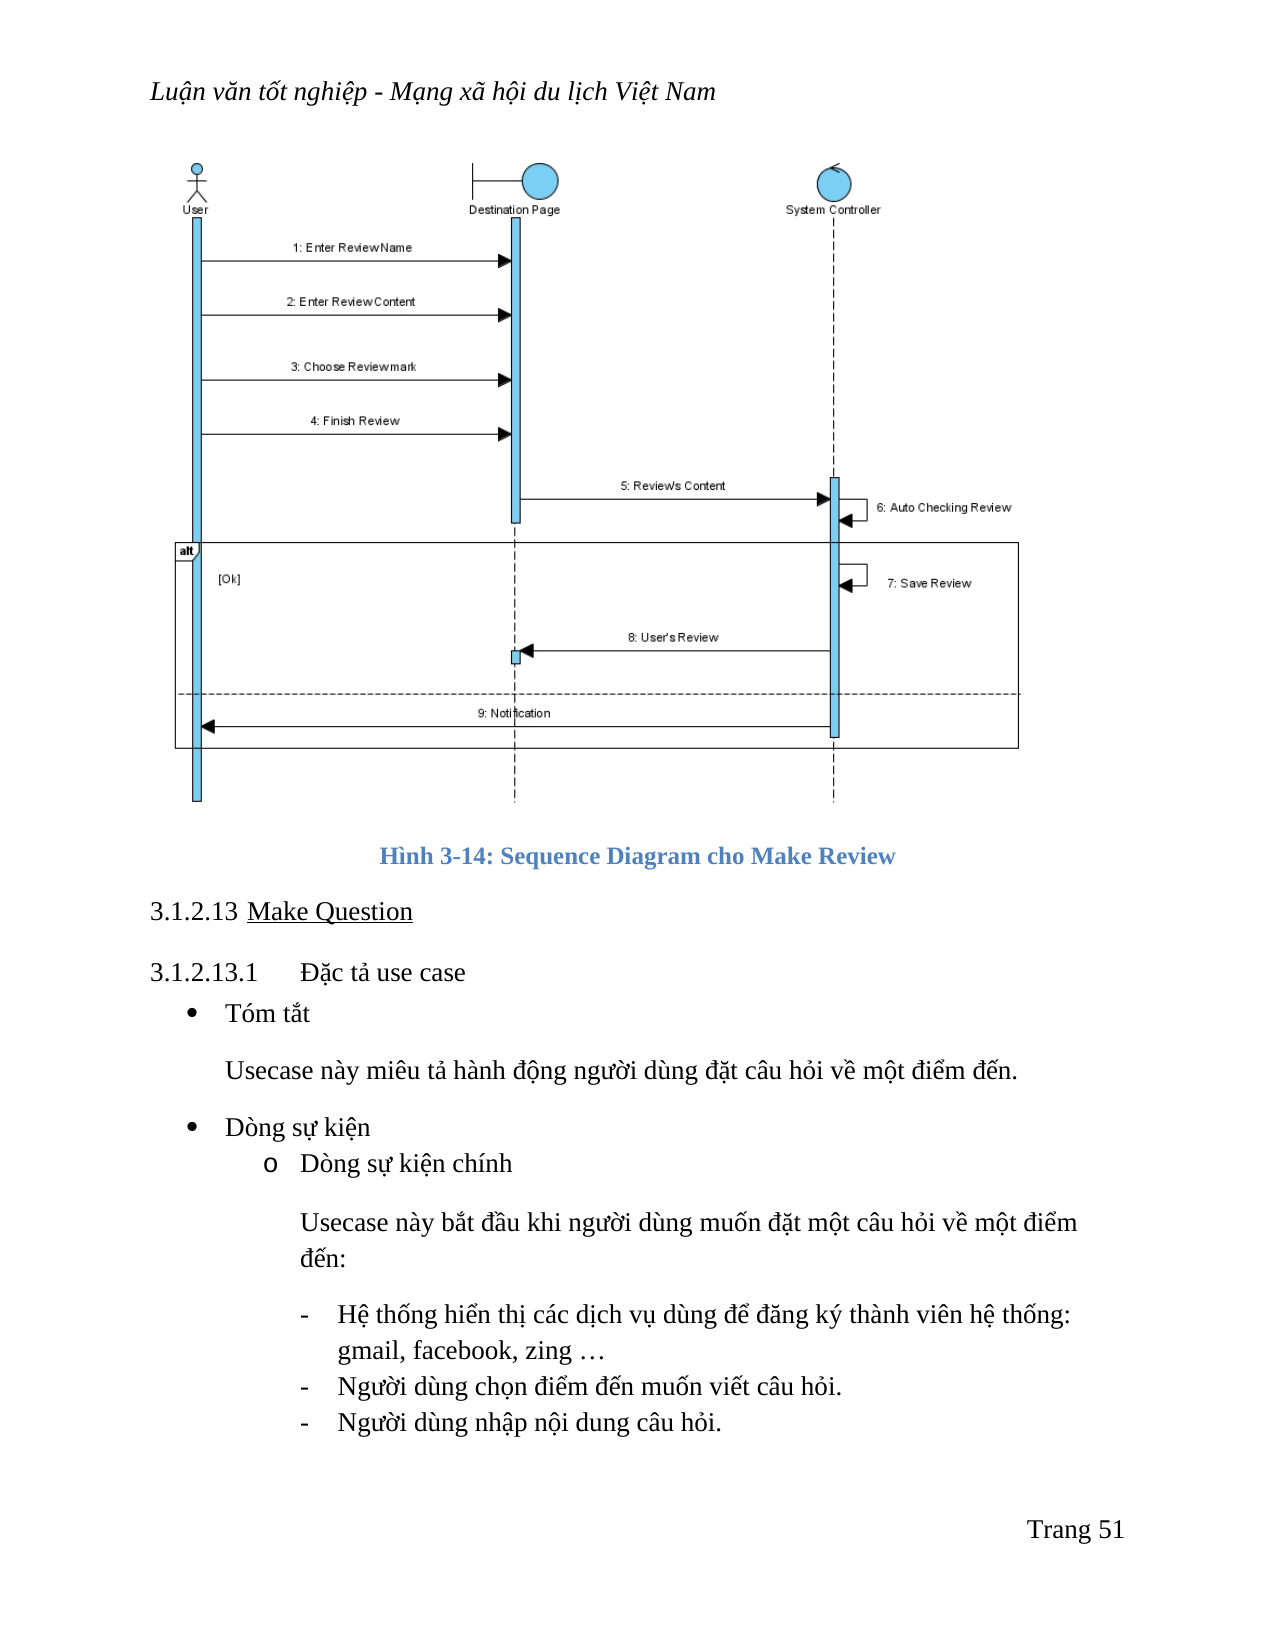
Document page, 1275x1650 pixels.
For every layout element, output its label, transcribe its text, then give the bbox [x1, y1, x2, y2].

list Hệ thống hiển thị các dịch vụ dùng để đăng ký thành viên hệ thống: gmail, facebook, zing … [300, 1298, 1125, 1365]
text Hình 3-14: Sequence Diagram cho Make Review [150, 841, 1125, 870]
picture [150, 150, 1032, 816]
text Usecase này bắt đầu khi người dùng muốn đặt một câu hỏi về một điểm đến: [225, 1206, 1125, 1273]
list Tóm tắt [187, 998, 1125, 1029]
text Usecase này miêu tả hành động người dùng đặt câu hỏi về một điểm đến. [150, 1054, 1125, 1086]
list Dòng sự kiện [187, 1111, 1125, 1142]
list Người dùng chọn điểm đến muốn viết câu hỏi. [300, 1370, 1125, 1401]
list Người dùng nhập nội dung câu hỏi. [300, 1406, 1125, 1437]
subtitle Make Question [150, 895, 1125, 926]
list Dòng sự kiện chính [262, 1147, 1125, 1180]
subtitle Đặc tả use case [150, 956, 1125, 987]
